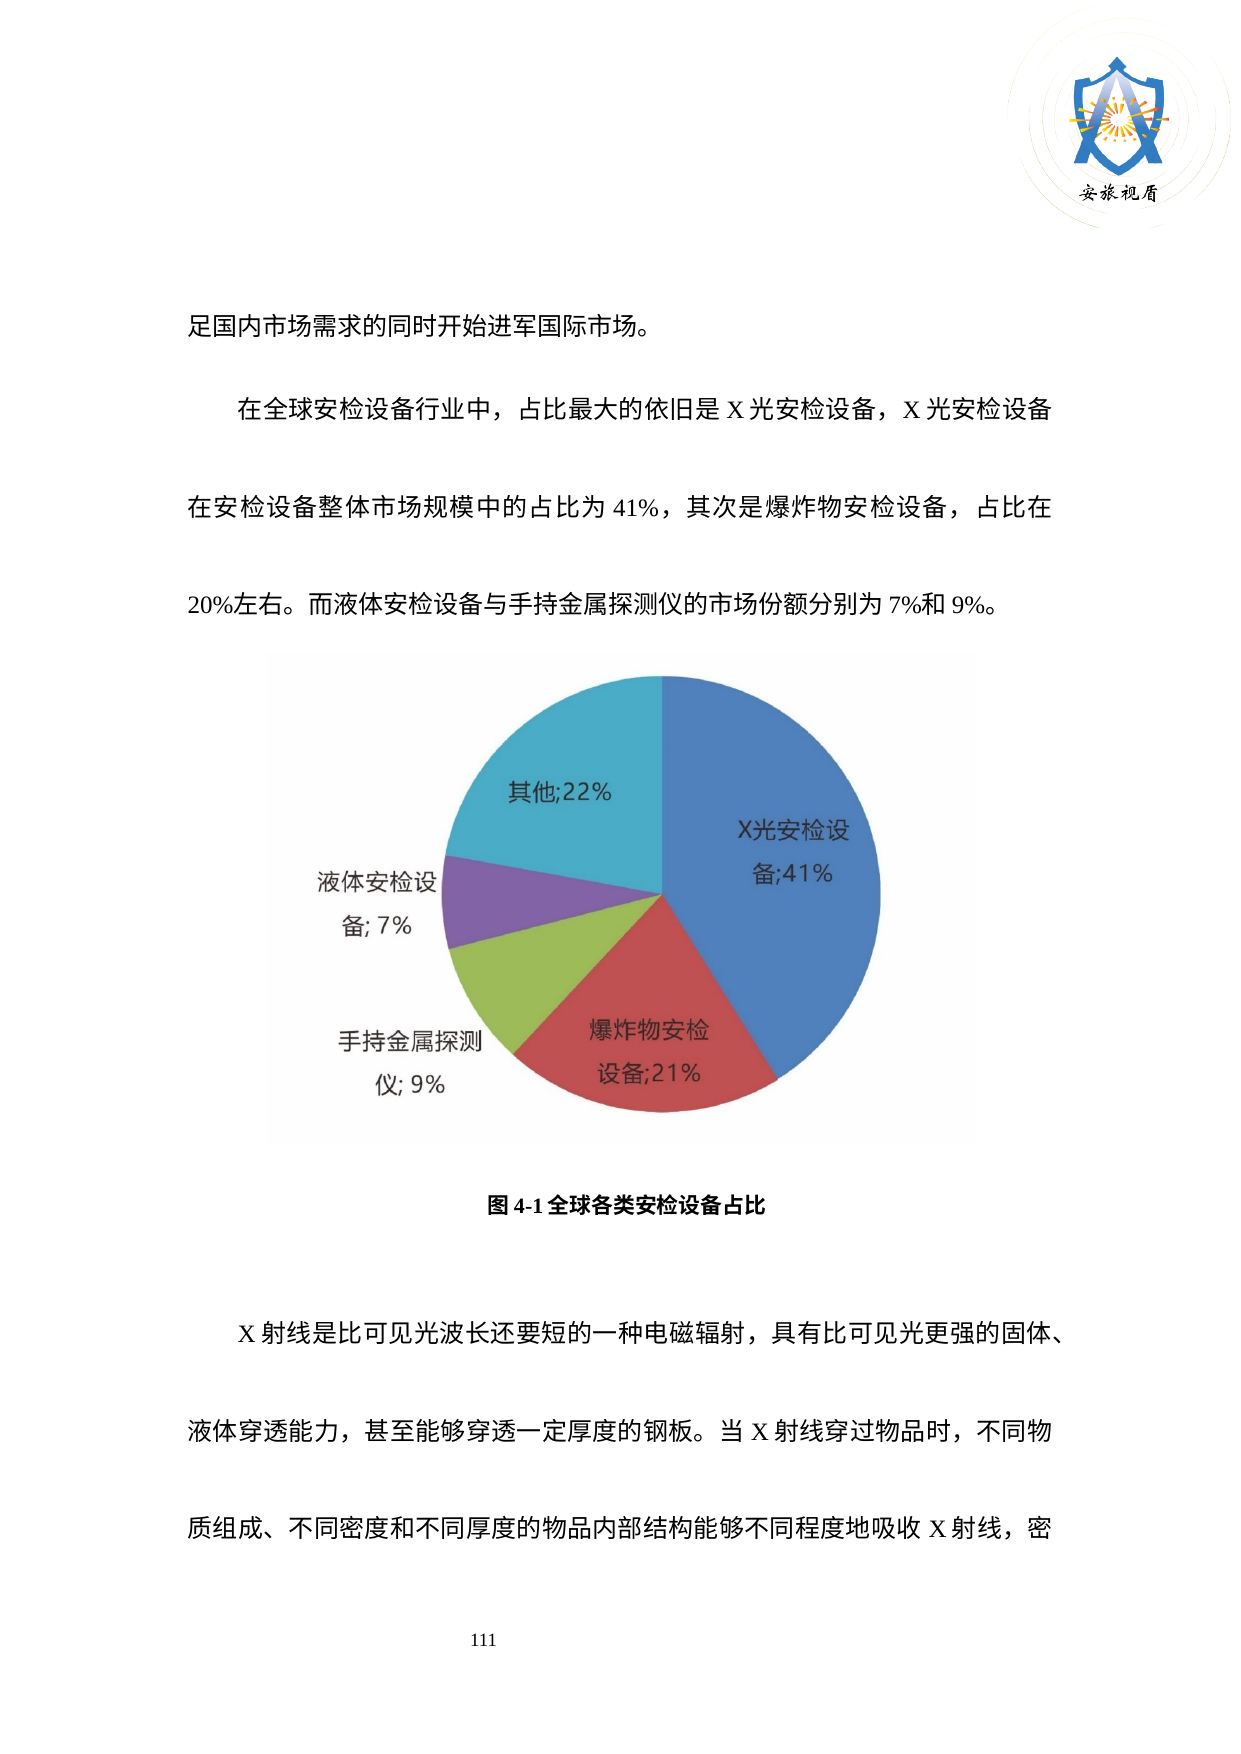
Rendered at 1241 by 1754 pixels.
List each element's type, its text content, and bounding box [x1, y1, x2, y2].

text 在全球安检设备行业中，占比最大的依旧是X光安检设备，X光安检设备在安检设备整体市场规模中的占比为41%，其次是爆炸物安检设备，占比在20%左右。而液体安检设备与手持金属探测仪的市场份额分别为7%和9%。 [187, 375, 1053, 635]
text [187, 162, 1053, 357]
text 图4-1全球各类安检设备占比 [487, 1188, 1053, 1220]
picture [1007, 4, 1231, 228]
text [187, 1299, 1053, 1559]
picture [266, 653, 975, 1144]
